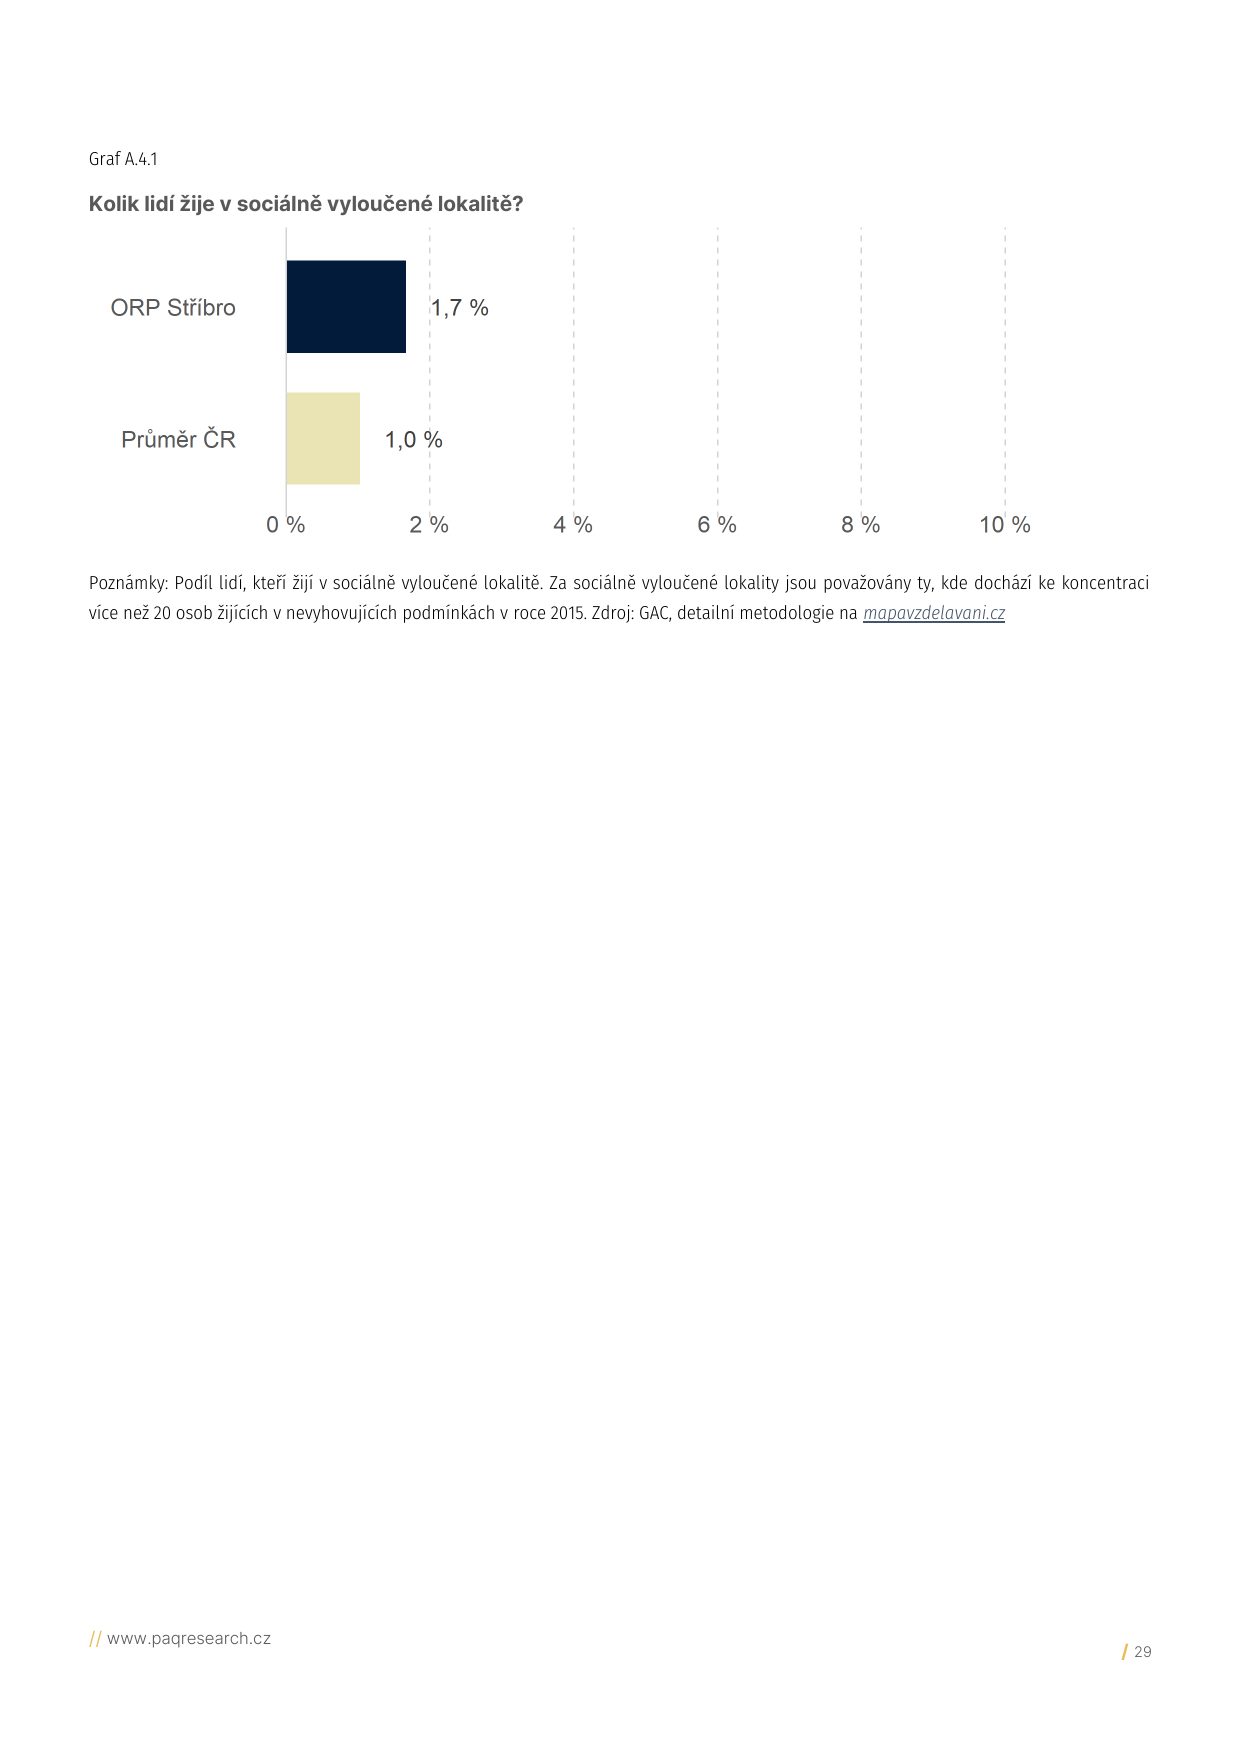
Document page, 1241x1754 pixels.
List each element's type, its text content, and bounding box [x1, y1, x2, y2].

text Kolik lidí žije v sociálně vyloučené lokalitě? [89, 186, 1152, 216]
text Graf A.4.1 [89, 148, 1152, 170]
picture [88, 216, 1139, 548]
text Poznámky: Podíl lidí, kteří žijí v sociálně vyloučené lokalitě. Za sociálně vyloučené lokality jsou považovány ty, kde dochází ke koncentraci více než 20 osob žijících v nevyhovujících podmínkách v roce 2015. Zdroj: GAC, detailní metodologie na mapavzdelavani.cz [89, 564, 1152, 625]
